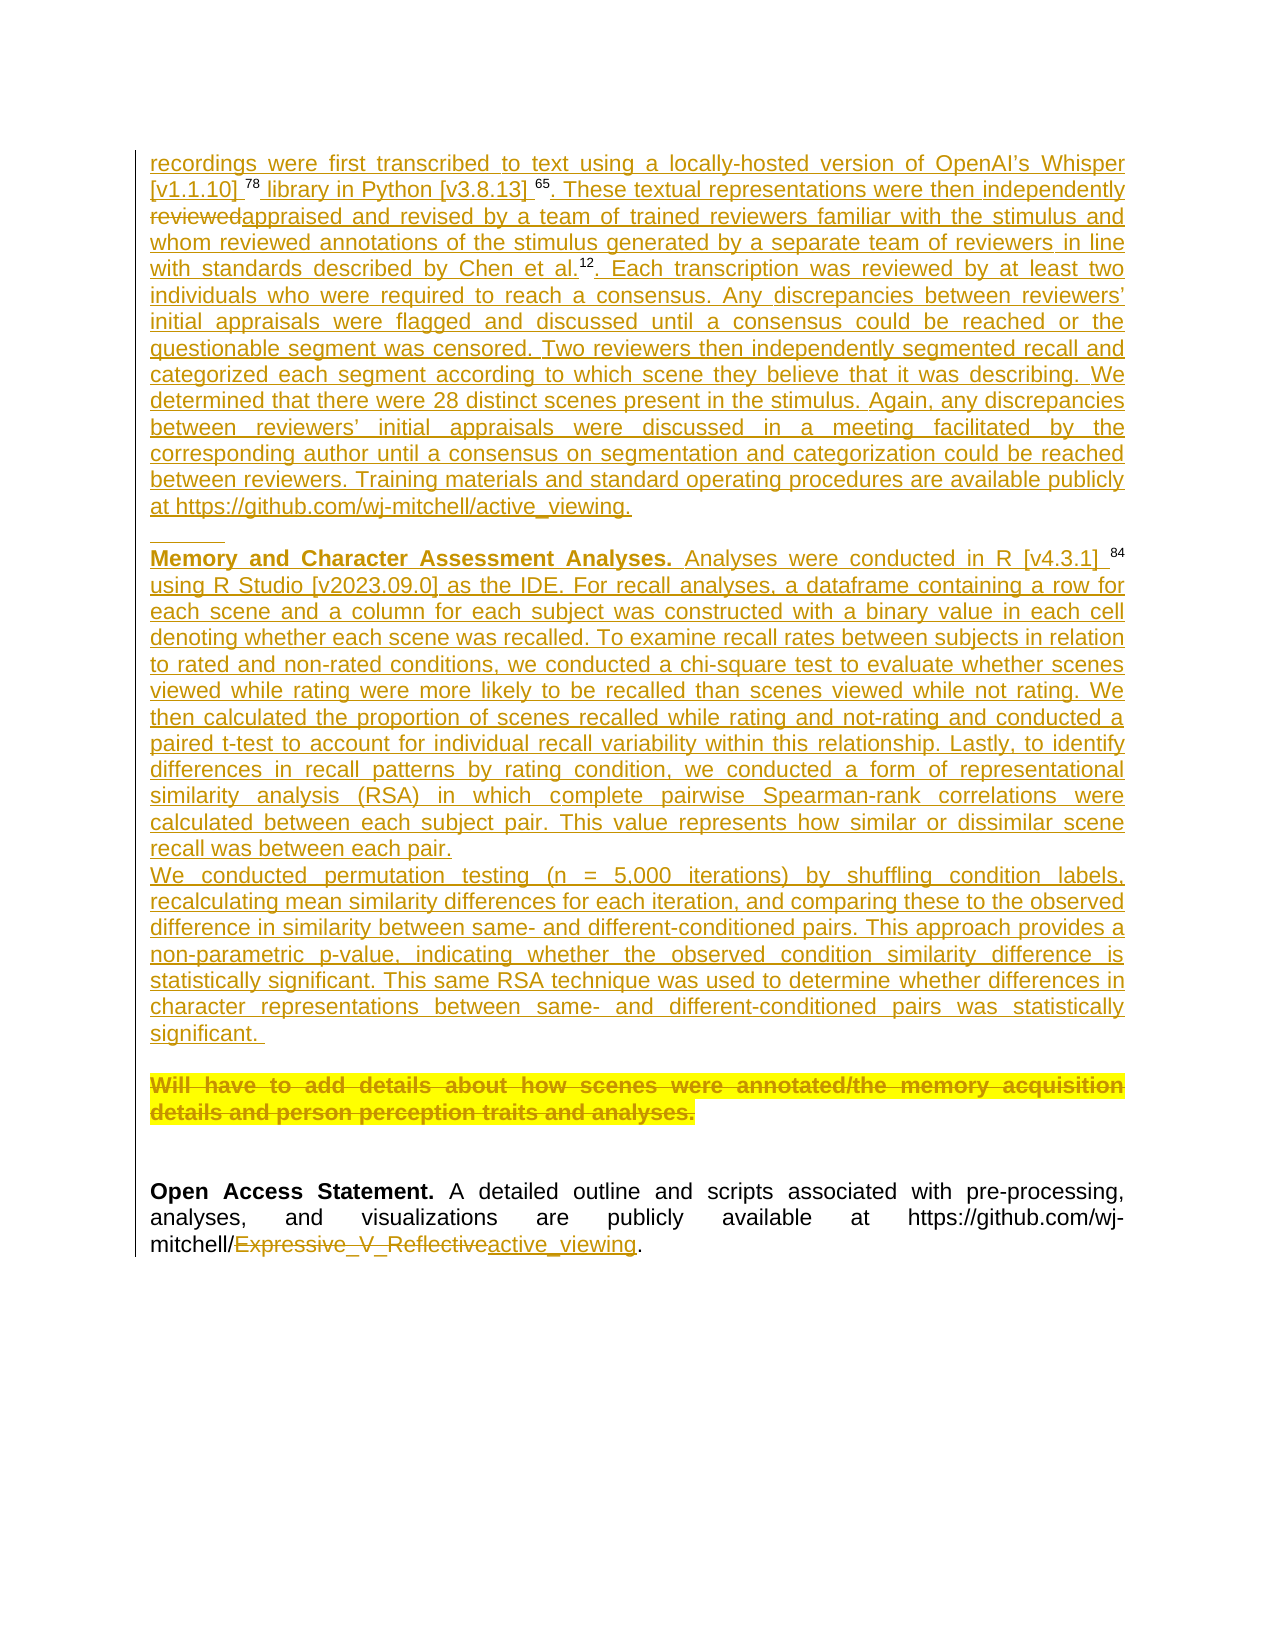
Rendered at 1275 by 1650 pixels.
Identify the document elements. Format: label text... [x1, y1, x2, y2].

text 84 [150, 701, 1125, 753]
text 786512 [150, 411, 1125, 436]
text 84 [150, 595, 1125, 621]
text 786512 [150, 150, 1125, 173]
text 786512 [150, 385, 1125, 410]
text 84 [150, 806, 1125, 832]
text 786512 [150, 490, 1125, 519]
text 786512 [150, 174, 1125, 305]
text 84 [150, 545, 1125, 594]
text 786512 [150, 464, 1125, 489]
text 786512 [150, 306, 1125, 331]
text 84 [150, 780, 1125, 805]
text 84 [150, 754, 1125, 779]
text 84 [150, 622, 1125, 647]
text 84 [150, 648, 1125, 674]
text Open Access Statement. A detailed outline and scripts associated with pre-processing, analyses, and visualizations are publicly available at https://github.com/wj-mitchell/. [150, 1178, 1125, 1257]
text 84 [150, 675, 1125, 700]
text 786512 [150, 358, 1125, 384]
text 84 [150, 833, 1125, 862]
text 786512 [150, 438, 1125, 463]
text 786512 [150, 332, 1125, 357]
